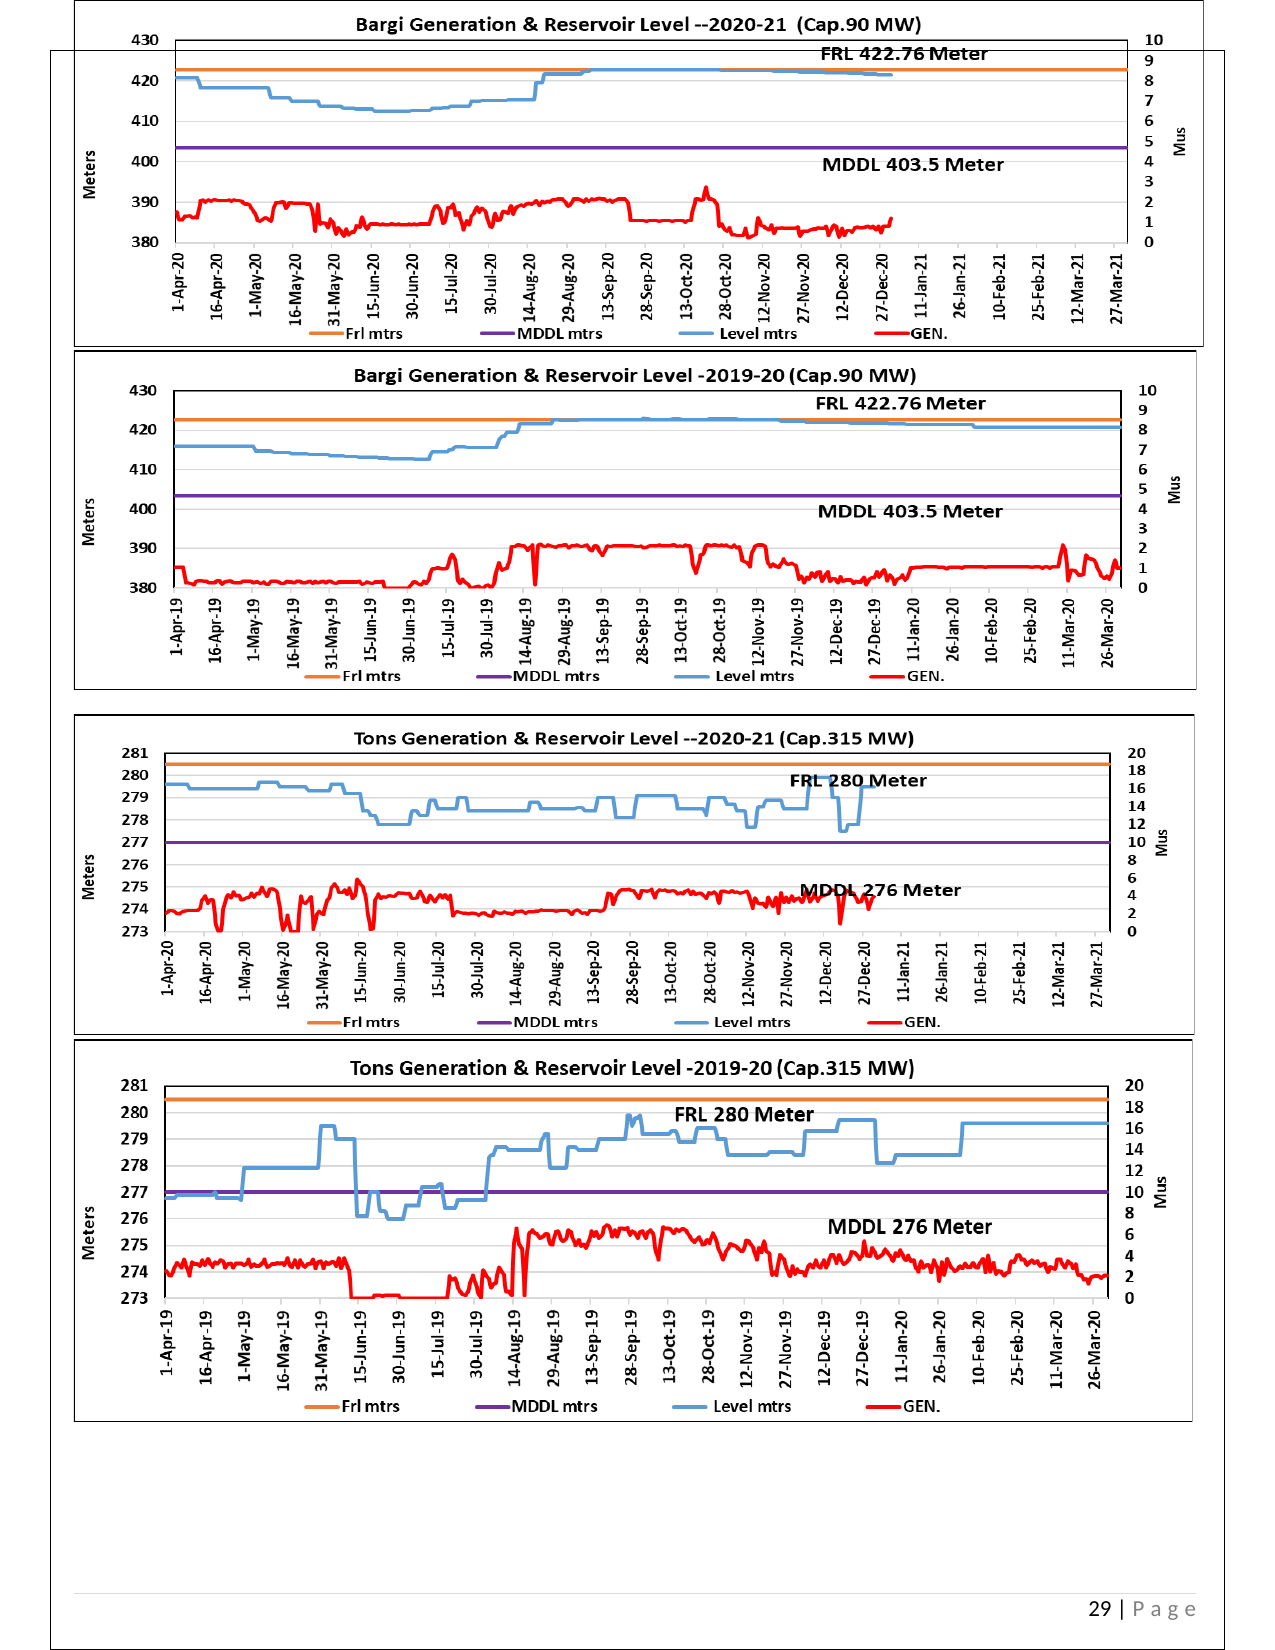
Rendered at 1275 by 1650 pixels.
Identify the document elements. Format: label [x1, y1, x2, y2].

picture [73, 350, 1197, 690]
picture [73, 51, 1204, 347]
picture [73, 714, 1195, 1035]
picture [73, 0, 1204, 50]
picture [73, 1039, 1193, 1422]
